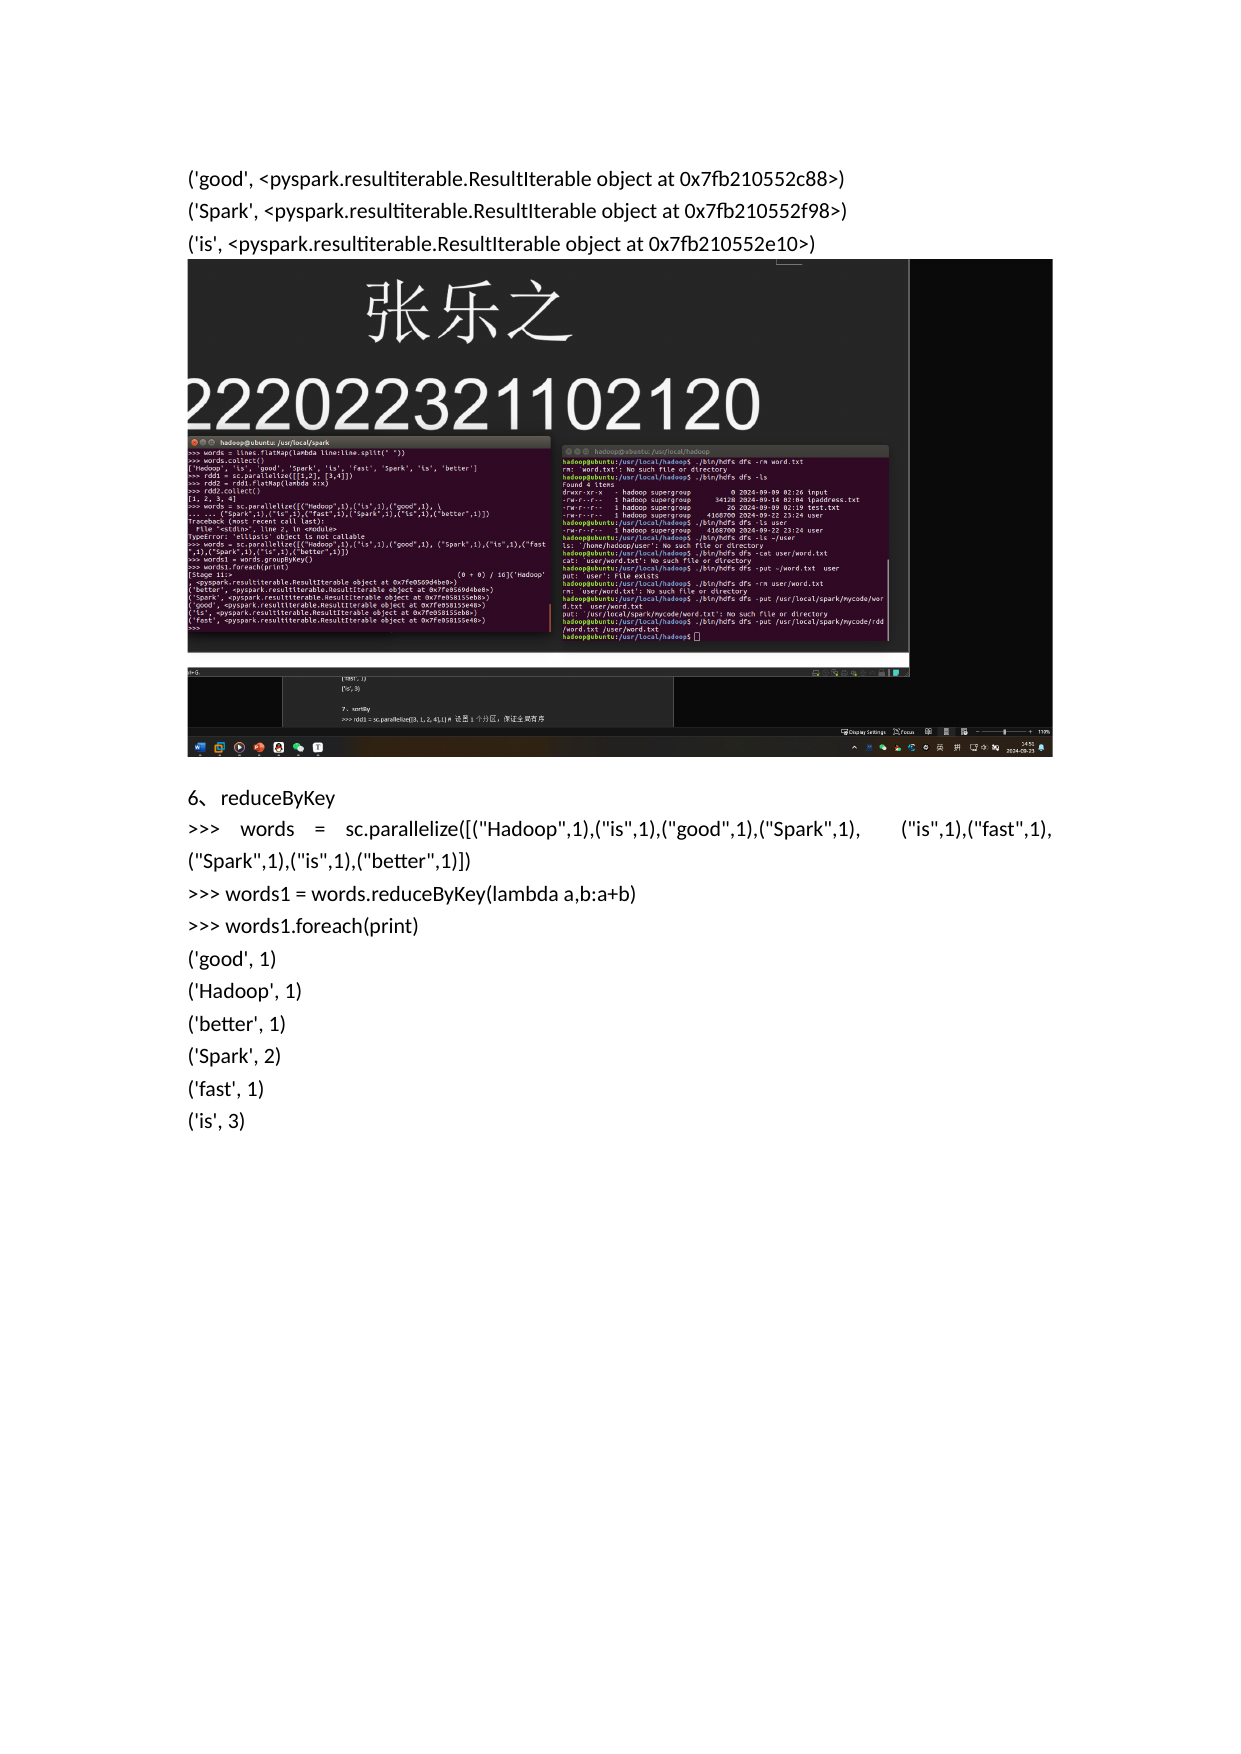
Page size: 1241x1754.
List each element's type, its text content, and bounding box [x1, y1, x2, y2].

picture [187, 259, 1053, 757]
text ('good', <pyspark.resultiterable.ResultIterable object at 0x7fb210552c88>) [187, 162, 1053, 194]
text 6、reduceByKey [187, 779, 1053, 812]
text ('good', 1) [187, 942, 1053, 974]
text >>> words1 = words.reduceByKey(lambda a,b:a+b) [187, 877, 1053, 909]
text ('is', 3) [187, 1104, 1053, 1137]
text >>> words1.foreach(print) [187, 909, 1053, 942]
text ('Spark', <pyspark.resultiterable.ResultIterable object at 0x7fb210552f98>) [187, 194, 1053, 227]
text >>> words = sc.parallelize([("Hadoop",1),("is",1),("good",1),("Spark",1), ("is",1),("fast",1),("Spark",1),("is",1),("better",1)]) [187, 812, 1053, 877]
text ('fast', 1) [187, 1072, 1053, 1104]
text ('better', 1) [187, 1007, 1053, 1039]
text ('Spark', 2) [187, 1039, 1053, 1072]
text ('is', <pyspark.resultiterable.ResultIterable object at 0x7fb210552e10>) [187, 227, 1053, 259]
text ('Hadoop', 1) [187, 974, 1053, 1007]
